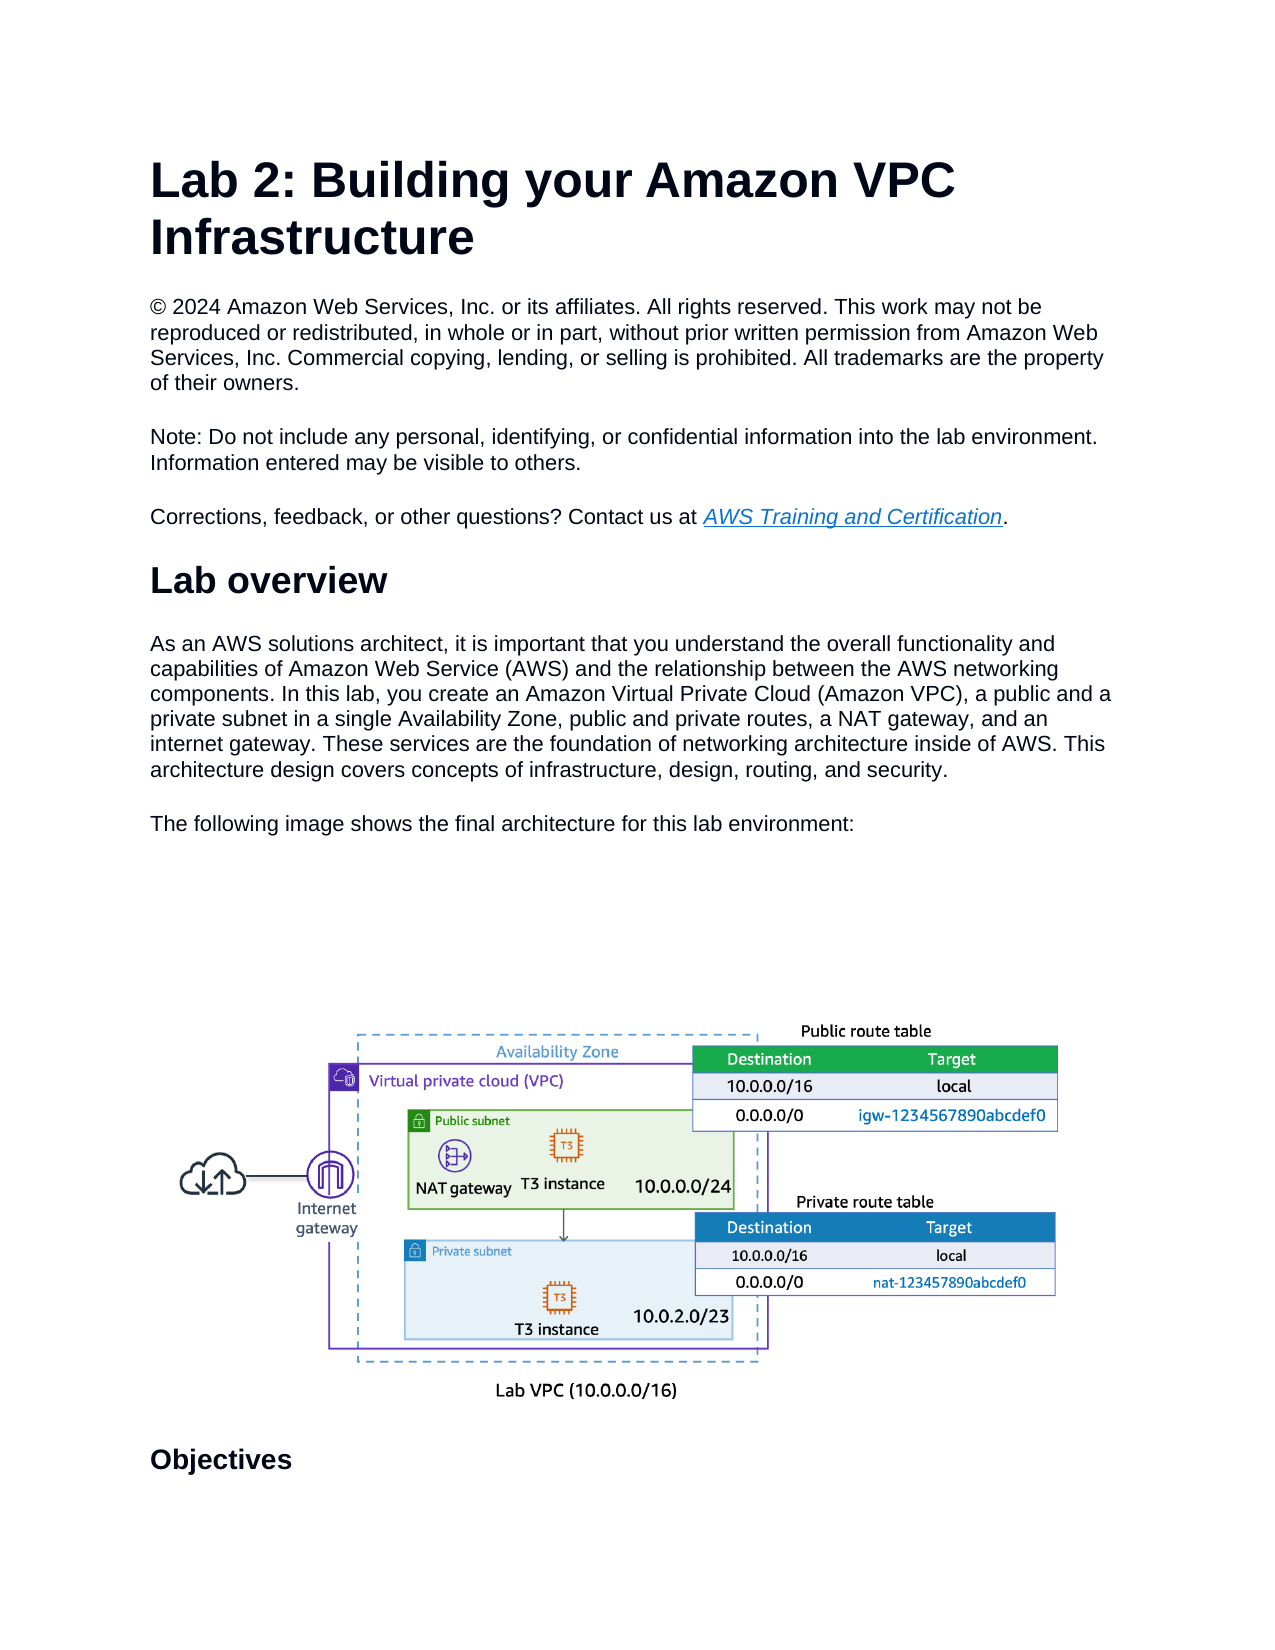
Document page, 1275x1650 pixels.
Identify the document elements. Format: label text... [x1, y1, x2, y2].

text Note: Do not include any personal, identifying, or confidential information into the lab environment. Information entered may be visible to others. [150, 424, 1125, 474]
text The following image shows the final architecture for this lab environment: [150, 811, 1125, 836]
subtitle Objectives [150, 1443, 1125, 1475]
subtitle Lab 2: Building your Amazon VPC Infrastructure [150, 150, 1125, 265]
text As an AWS solutions architect, it is important that you understand the overall functionality and capabilities of Amazon Web Service (AWS) and the relationship between the AWS networking components. In this lab, you create an Amazon Virtual Private Cloud (Amazon VPC), a public and a private subnet in a single Availability Zone, public and private routes, a NAT gateway, and an internet gateway. These services are the foundation of networking architecture inside of AWS. This architecture design covers concepts of infrastructure, design, routing, and security. [150, 630, 1125, 782]
subtitle Lab overview [150, 558, 1125, 601]
text © 2024 Amazon Web Services, Inc. or its affiliates. All rights reserved. This work may not be reproduced or redistributed, in whole or in part, without prior written permission from Amazon Web Services, Inc. Commercial copying, lending, or selling is prohibited. All trademarks are the property of their owners. [150, 294, 1125, 395]
picture [150, 865, 1125, 1414]
text Corrections, feedback, or other questions? Contact us at AWS Training and Certification. [150, 504, 1125, 529]
